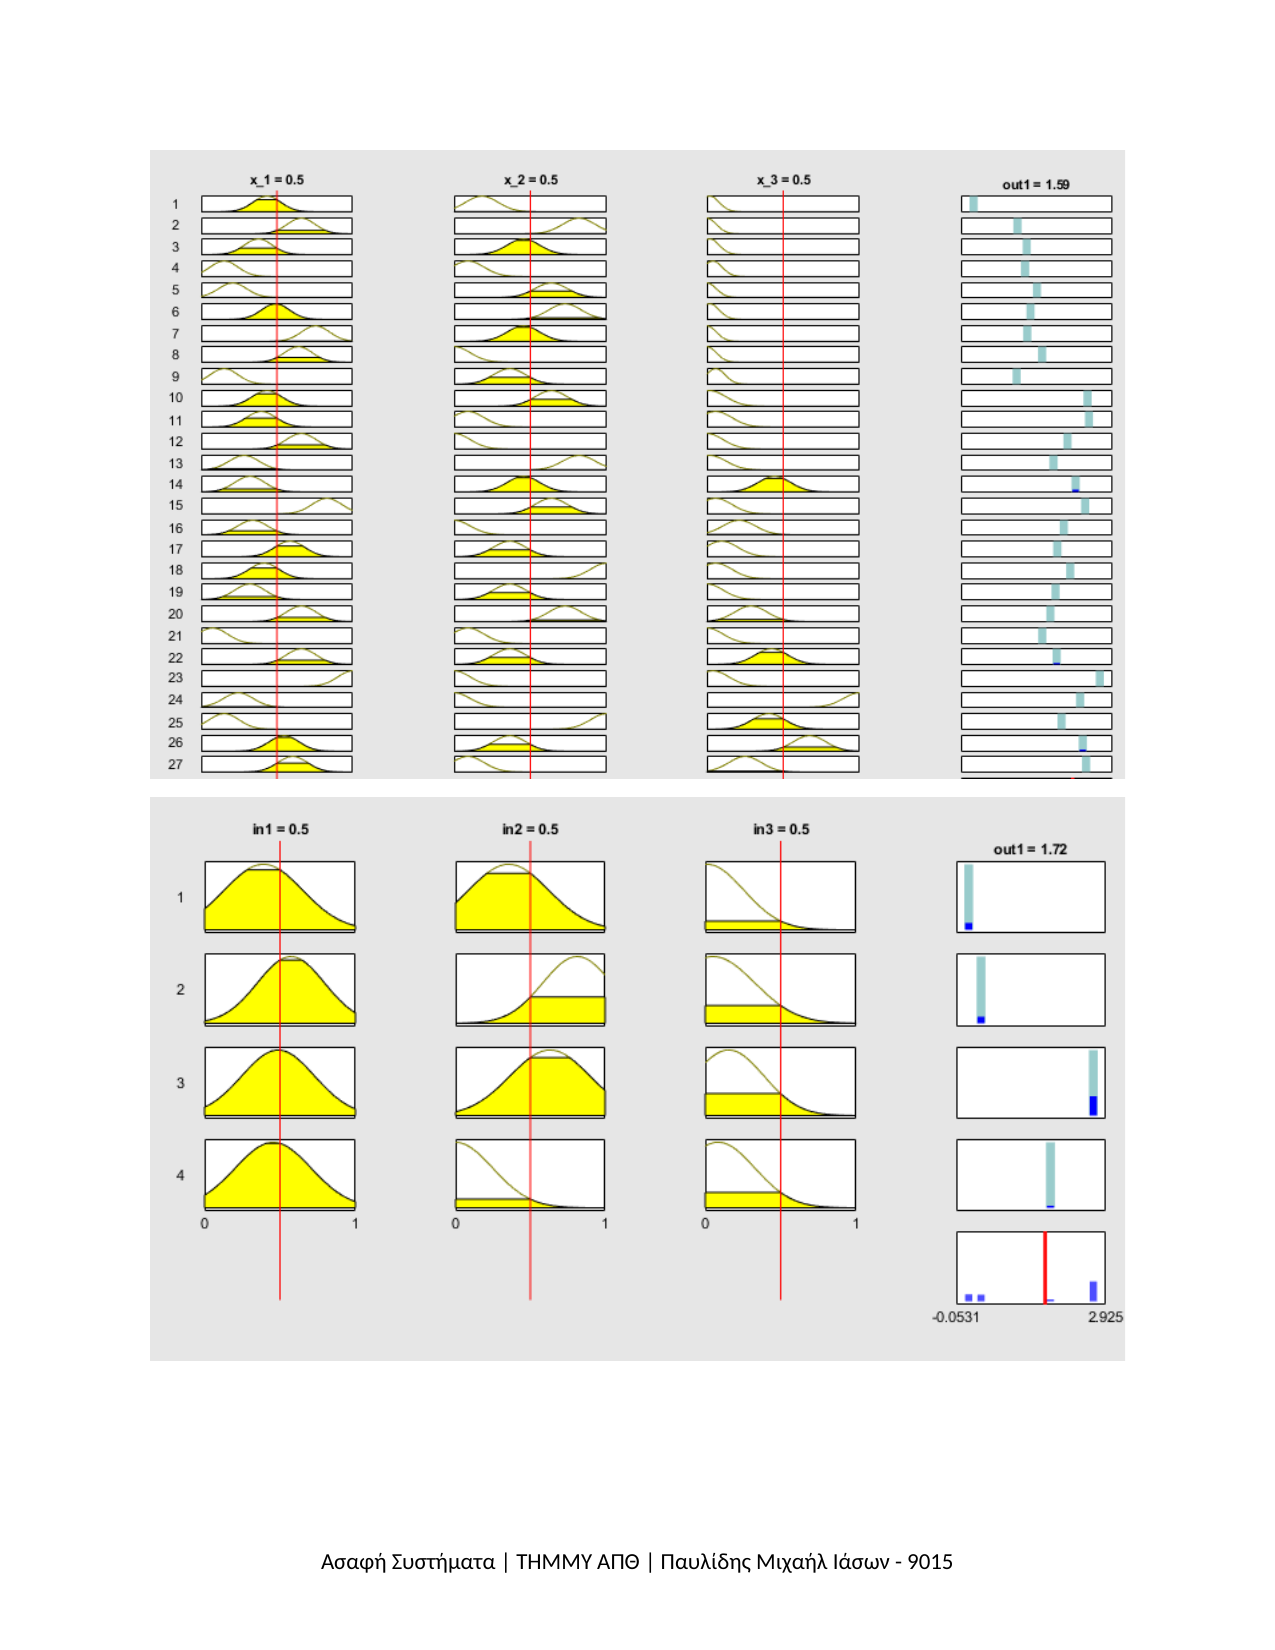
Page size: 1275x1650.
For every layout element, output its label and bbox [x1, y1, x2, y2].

picture [150, 797, 1125, 1361]
picture [150, 150, 1125, 779]
